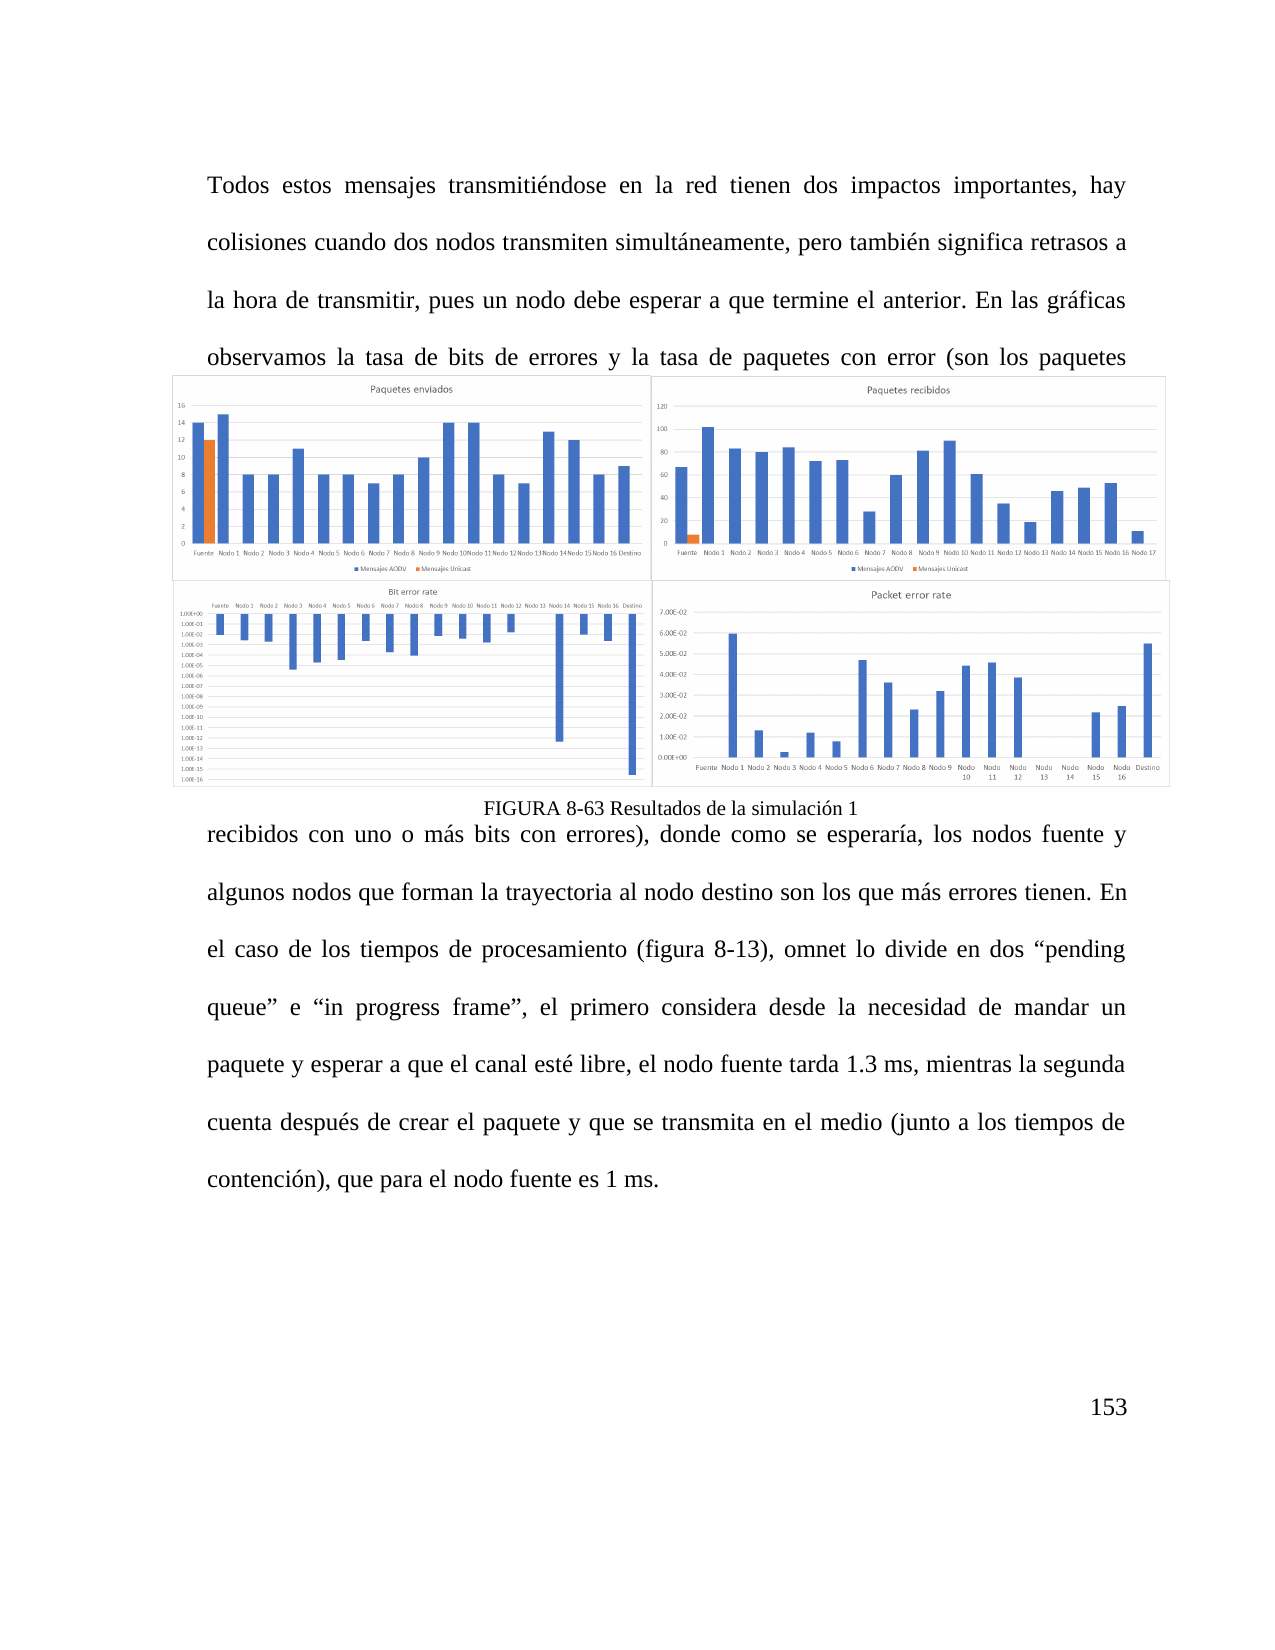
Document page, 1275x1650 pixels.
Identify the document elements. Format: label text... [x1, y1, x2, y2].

picture [172, 375, 1170, 787]
text Todos estos mensajes transmitiéndose en la red tienen dos impactos importantes, hay colisiones cuando dos nodos transmiten simultáneamente, pero también significa retrasos a la hora de transmitir, pues un nodo debe esperar a que termine el anterior. En las gráficas observamos la tasa de bits de errores y la tasa de paquetes con error (son los paquetes recibidos con uno o más bits con errores), donde como se esperaría, los nodos fuente y algunos nodos que forman la trayectoria al nodo destino son los que más errores tienen. En el caso de los tiempos de procesamiento (figura 8-13), omnet lo divide en dos “pending queue” e “in progress frame”, el primero considera desde la necesidad de mandar un paquete y esperar a que el canal esté libre, el nodo fuente tarda 1.3 ms, mientras la segunda cuenta después de crear el paquete y que se transmita en el medio (junto a los tiempos de contención), que para el nodo fuente es 1 ms. [207, 170, 1127, 376]
text Todos estos mensajes transmitiéndose en la red tienen dos impactos importantes, hay colisiones cuando dos nodos transmiten simultáneamente, pero también significa retrasos a la hora de transmitir, pues un nodo debe esperar a que termine el anterior. En las gráficas observamos la tasa de bits de errores y la tasa de paquetes con error (son los paquetes recibidos con uno o más bits con errores), donde como se esperaría, los nodos fuente y algunos nodos que forman la trayectoria al nodo destino son los que más errores tienen. En el caso de los tiempos de procesamiento (figura 8-13), omnet lo divide en dos “pending queue” e “in progress frame”, el primero considera desde la necesidad de mandar un paquete y esperar a que el canal esté libre, el nodo fuente tarda 1.3 ms, mientras la segunda cuenta después de crear el paquete y que se transmita en el medio (junto a los tiempos de contención), que para el nodo fuente es 1 ms. [207, 820, 1127, 1193]
